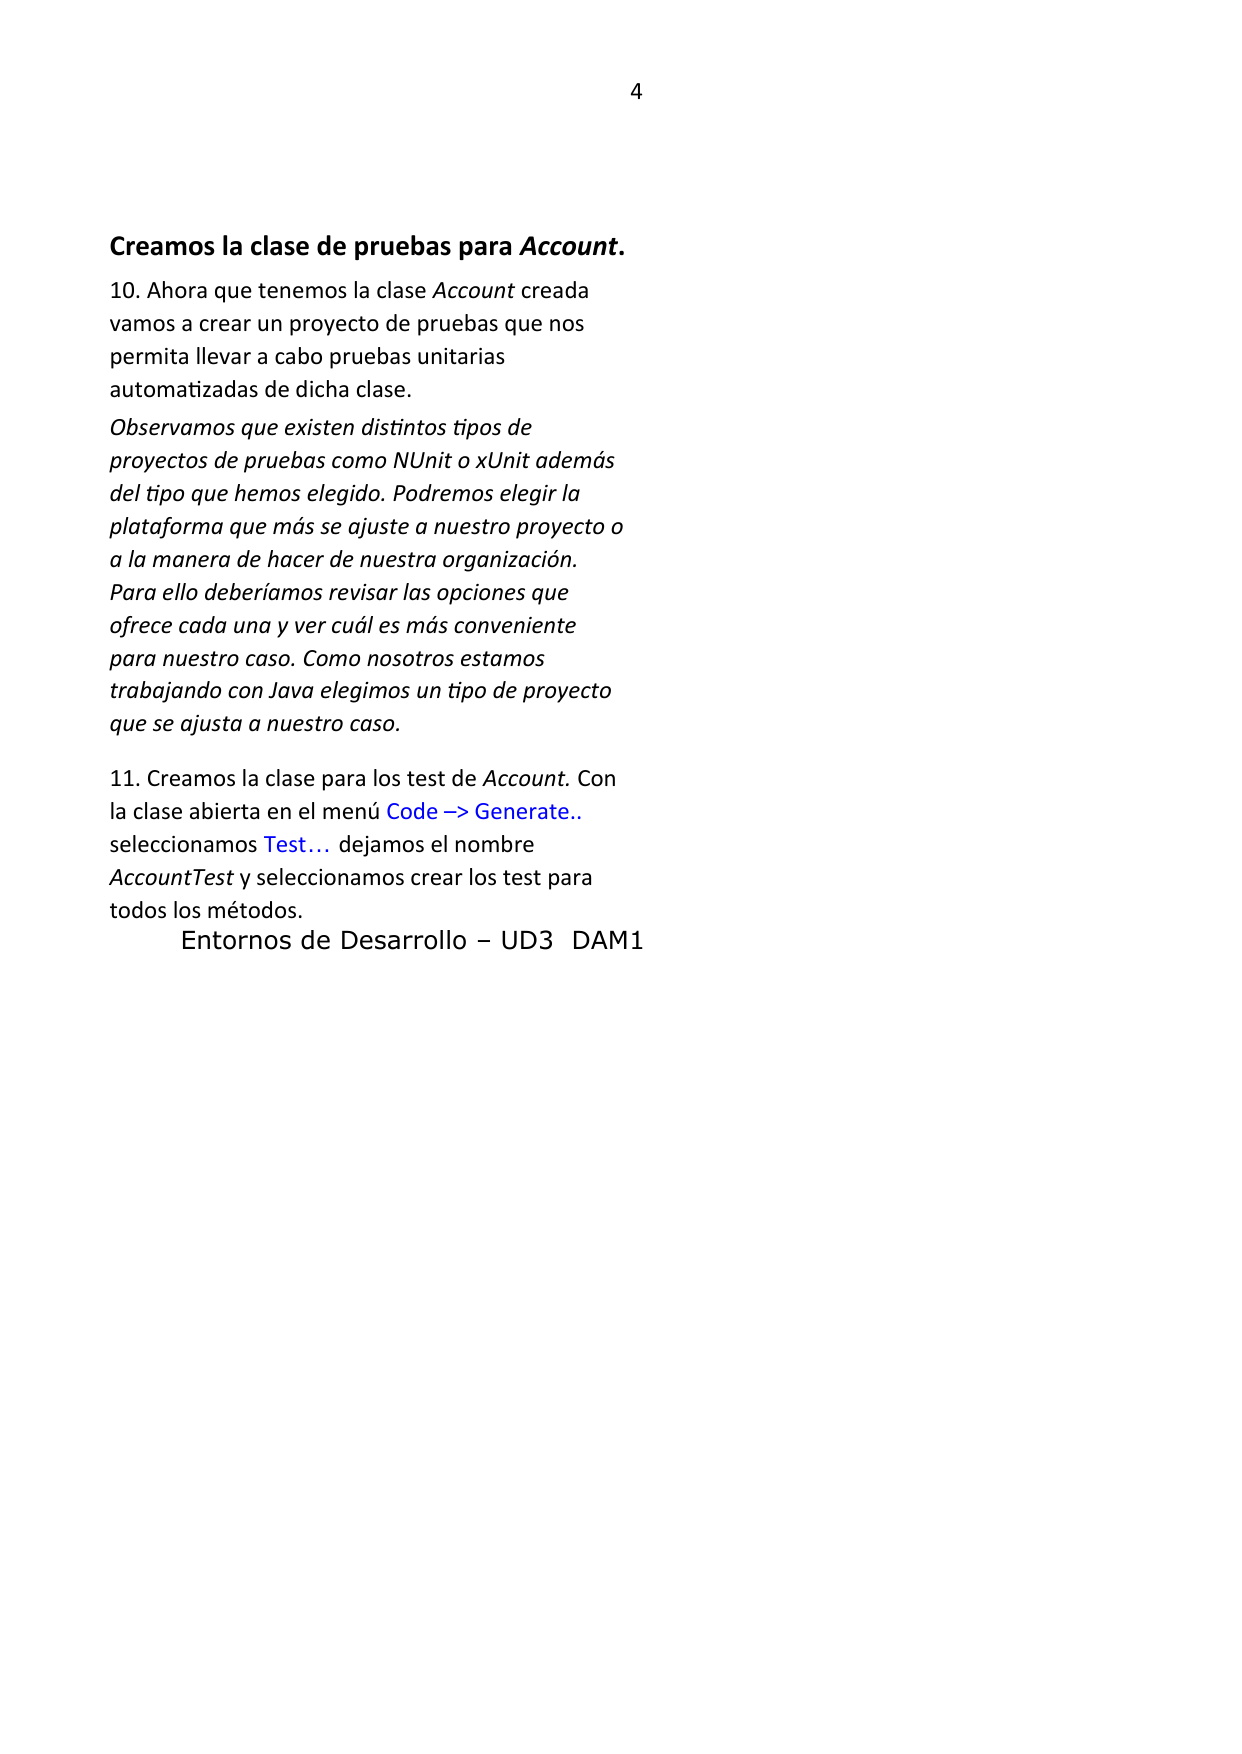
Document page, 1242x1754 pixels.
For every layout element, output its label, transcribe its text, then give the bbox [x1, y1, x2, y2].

text Observamos que existen distintos tipos de proyectos de pruebas como NUnit o xUnit además del tipo que hemos elegido. Podremos elegir la plataforma que más se ajuste a nuestro proyecto o a la manera de hacer de nuestra organización. Para ello deberíamos revisar las opciones que ofrece cada una y ver cuál es más conveniente para nuestro caso. Como nosotros estamos trabajando con Java elegimos un tipo de proyecto que se ajusta a nuestro caso. [109, 411, 630, 738]
text Creamos la clase de pruebas para Account. [109, 227, 630, 262]
text 11. Creamos la clase para los test de Account. Con la clase abierta en el menú Code –> Generate.. seleccionamos Test… dejamos el nombre AccountTest y seleccionamos crear los test para todos los métodos. [109, 762, 630, 925]
text 4 [630, 75, 1151, 106]
text 10. Ahora que tenemos la clase Account creada vamos a crear un proyecto de pruebas que nos permita llevar a cabo pruebas unitarias automatizadas de dicha clase. [109, 275, 630, 404]
text Entornos de Desarrollo – UD3 DAM1 [180, 925, 852, 955]
